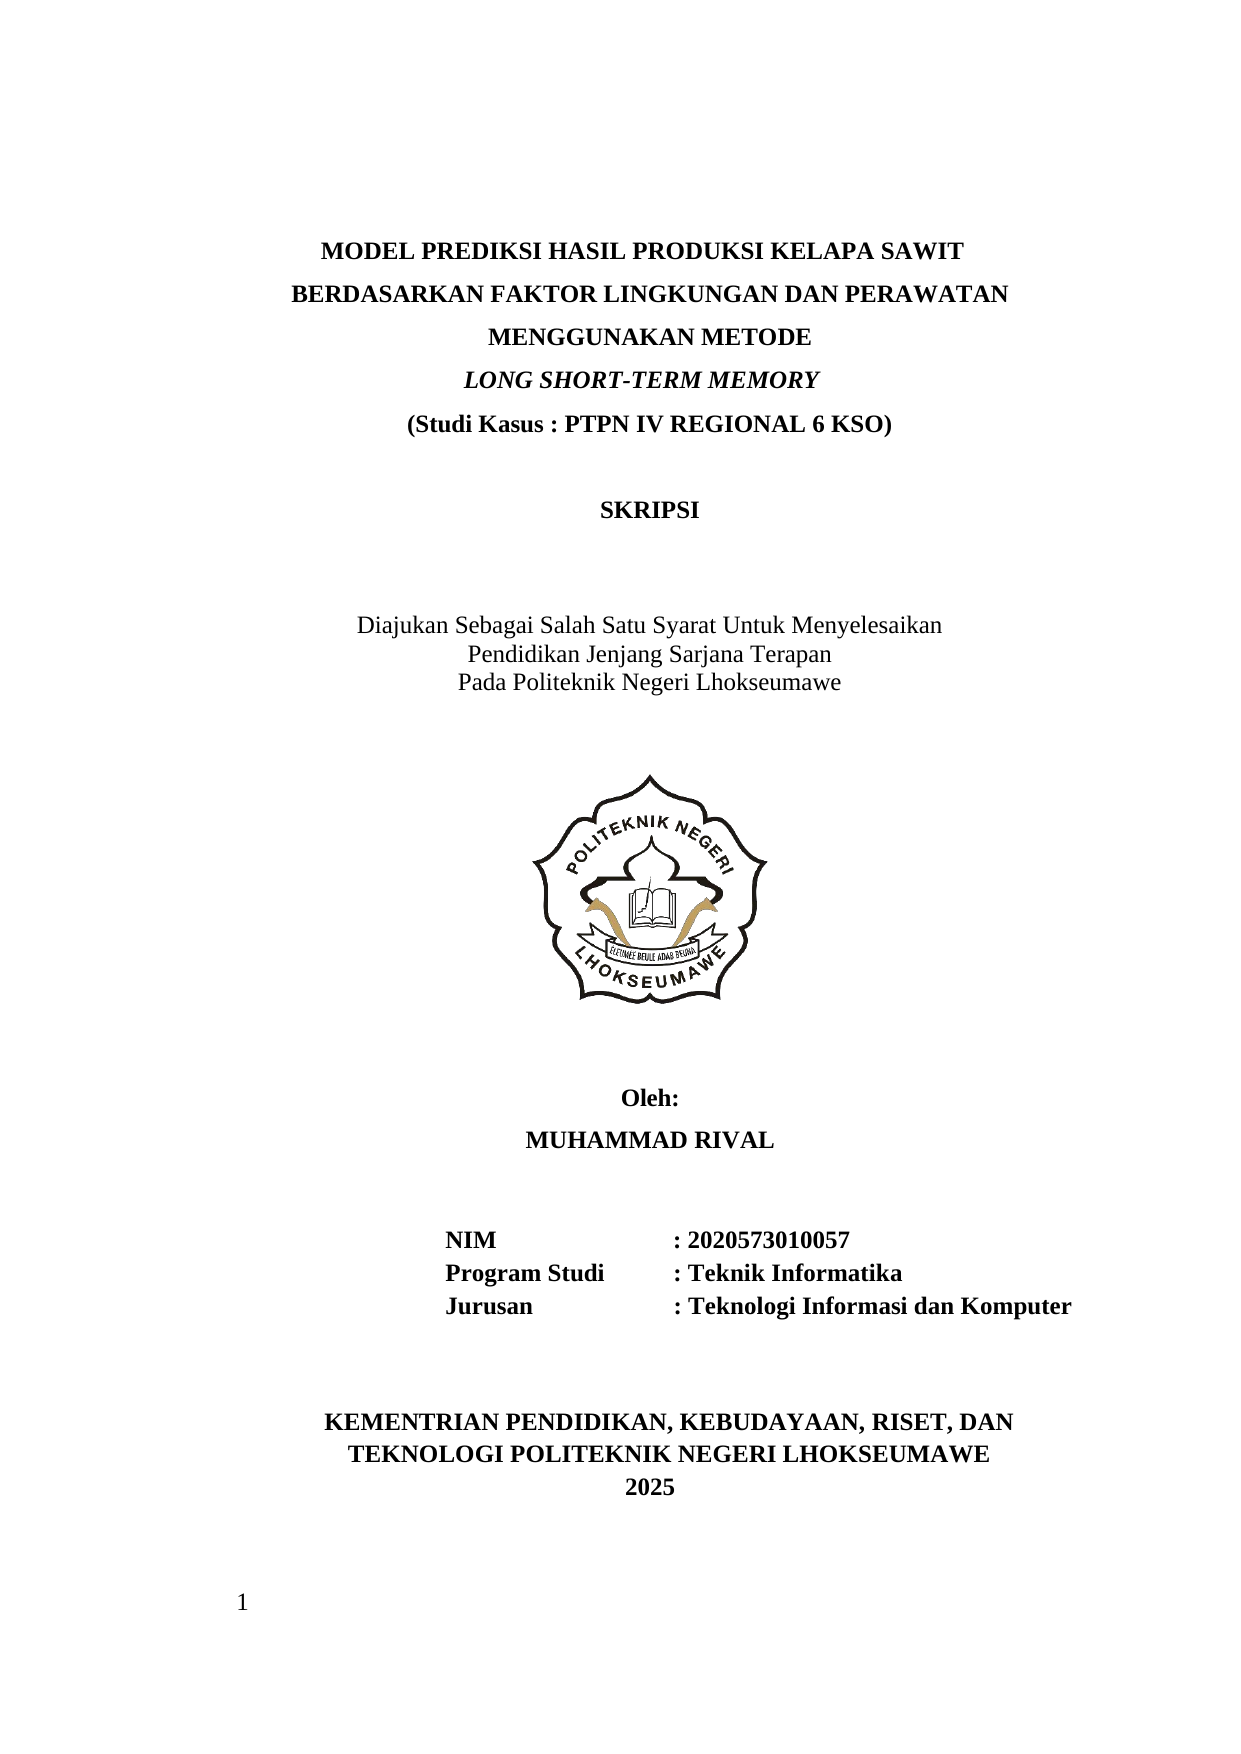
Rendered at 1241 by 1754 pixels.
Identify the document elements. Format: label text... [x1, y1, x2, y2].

text (Studi Kasus : PTPN IV REGIONAL 6 KSO) SKRIPSI Diajukan Sebagai Salah Satu Syarat Untuk Menyelesaikan [236, 409, 1063, 639]
text Oleh: [236, 1083, 1064, 1111]
text LONG SHORT-TERM MEMORY [265, 366, 1019, 394]
text Jurusan : Teknologi Informasi dan Komputer [445, 1291, 1078, 1320]
text NIM : 2020573010057 [445, 1168, 1063, 1254]
text MODEL PREDIKSI HASIL PRODUKSI KELAPA SAWIT BERDASARKAN FAKTOR LINGKUNGAN DAN PERAWATAN MENGGUNAKAN METODE [265, 236, 1019, 351]
text KEMENTRIAN PENDIDIKAN, KEBUDAYAAN, RISET, DAN TEKNOLOGI POLITEKNIK NEGERI LHOKSEUMAWE [284, 1407, 1054, 1468]
picture [531, 770, 768, 1007]
text Program Studi : Teknik Informatika [445, 1258, 1063, 1287]
text Pendidikan Jenjang Sarjana Terapan [236, 639, 1063, 667]
text Pada Politeknik Negeri Lhokseumawe [236, 667, 1063, 725]
text MUHAMMAD RIVAL [236, 1125, 1064, 1154]
text 2025 [236, 1472, 1063, 1501]
